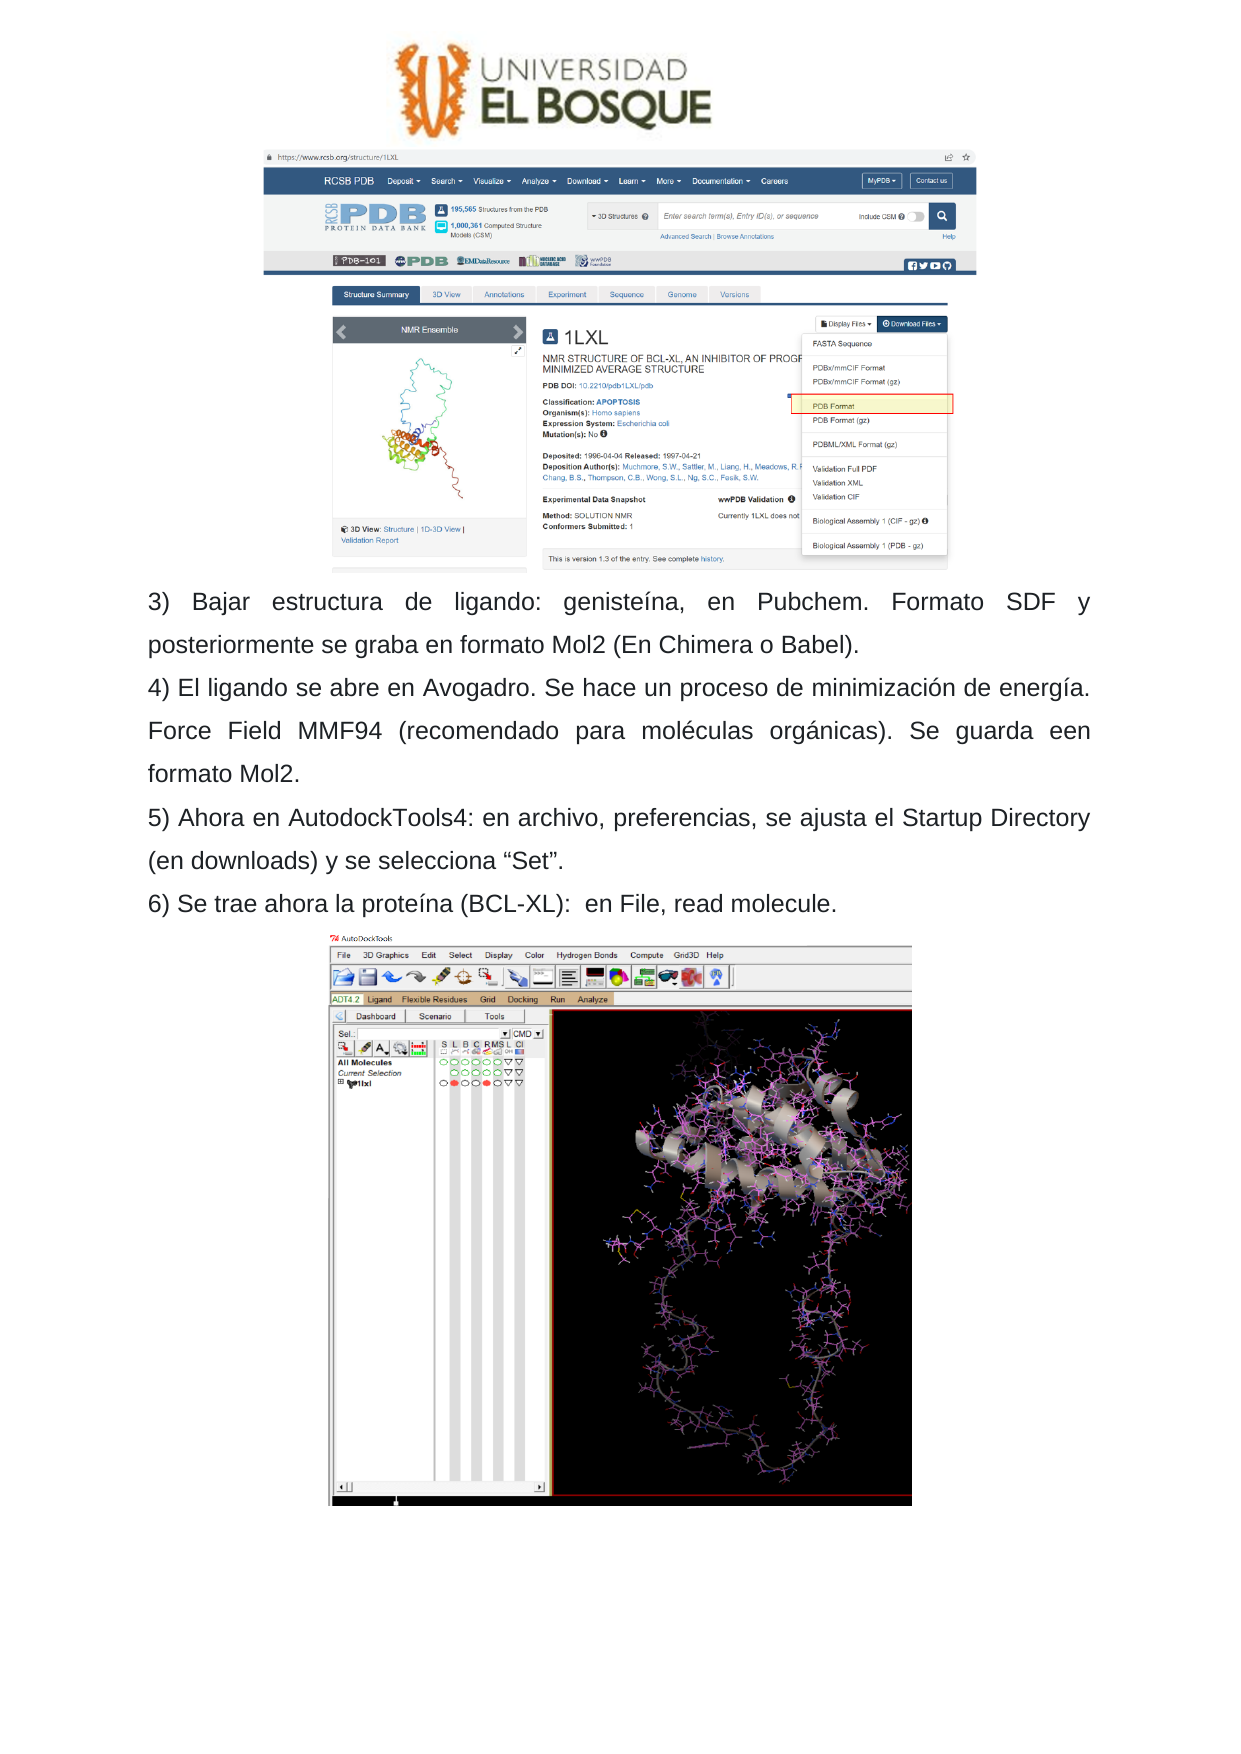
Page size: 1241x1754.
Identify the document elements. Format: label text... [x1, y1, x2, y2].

text 6) Se trae ahora la proteína (BCL-XL): en File, read molecule. [148, 889, 1092, 918]
text 5) Ahora en AutodockTools4: en archivo, preferencias, se ajusta el Startup Directory (en downloads) y se selecciona “Set”. [148, 803, 1092, 874]
picture [263, 31, 977, 573]
text 3) Bajar estructura de ligando: genisteína, en Pubchem. Formato SDF y posteriormente se graba en formato Mol2 (En Chimera o Babel). [148, 587, 1092, 659]
picture [328, 932, 912, 1506]
text 4) El ligando se abre en Avogadro. Se hace un proceso de minimización de energía. Force Field MMF94 (recomendado para moléculas orgánicas). Se guarda een formato Mol2. [148, 673, 1092, 788]
